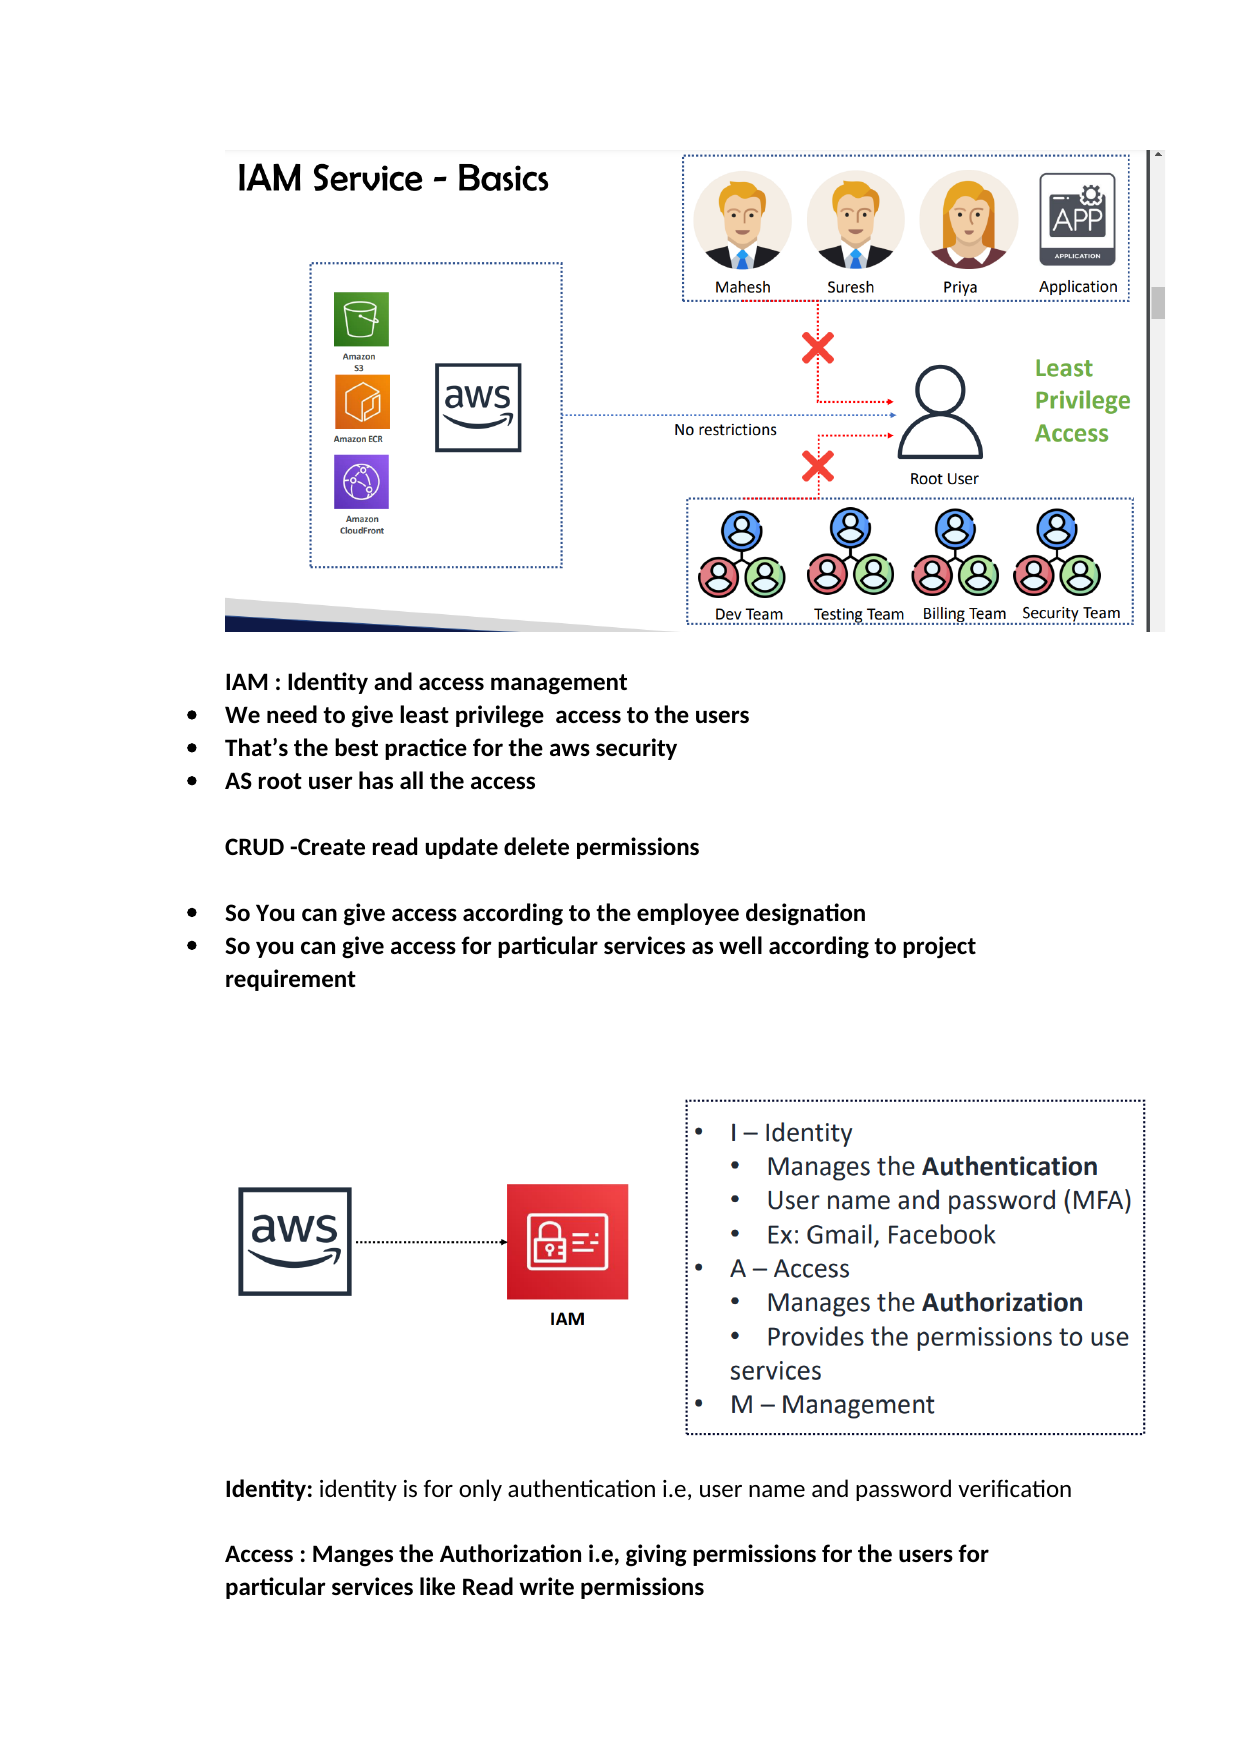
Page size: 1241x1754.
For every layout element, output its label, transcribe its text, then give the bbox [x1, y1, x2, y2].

list IAM : Identity and access management [225, 666, 1090, 697]
list That’s the best practice for the aws security [187, 732, 1090, 763]
list AS root user has all the access [187, 765, 1090, 796]
list CRUD -Create read update delete permissions [225, 831, 1090, 862]
picture [225, 150, 1166, 632]
list Access : Manges the Authorization i.e, giving permissions for the users for particular services like Read write permissions [225, 1539, 1090, 1602]
list We need to give least privilege access to the users [187, 699, 1090, 730]
list So you can give access for particular services as well according to project requirement [187, 930, 1090, 993]
list Identity: identity is for only authentication i.e, user name and password verification [225, 1473, 1090, 1503]
picture [225, 1028, 1166, 1471]
list So You can give access according to the employee designation [187, 897, 1090, 927]
